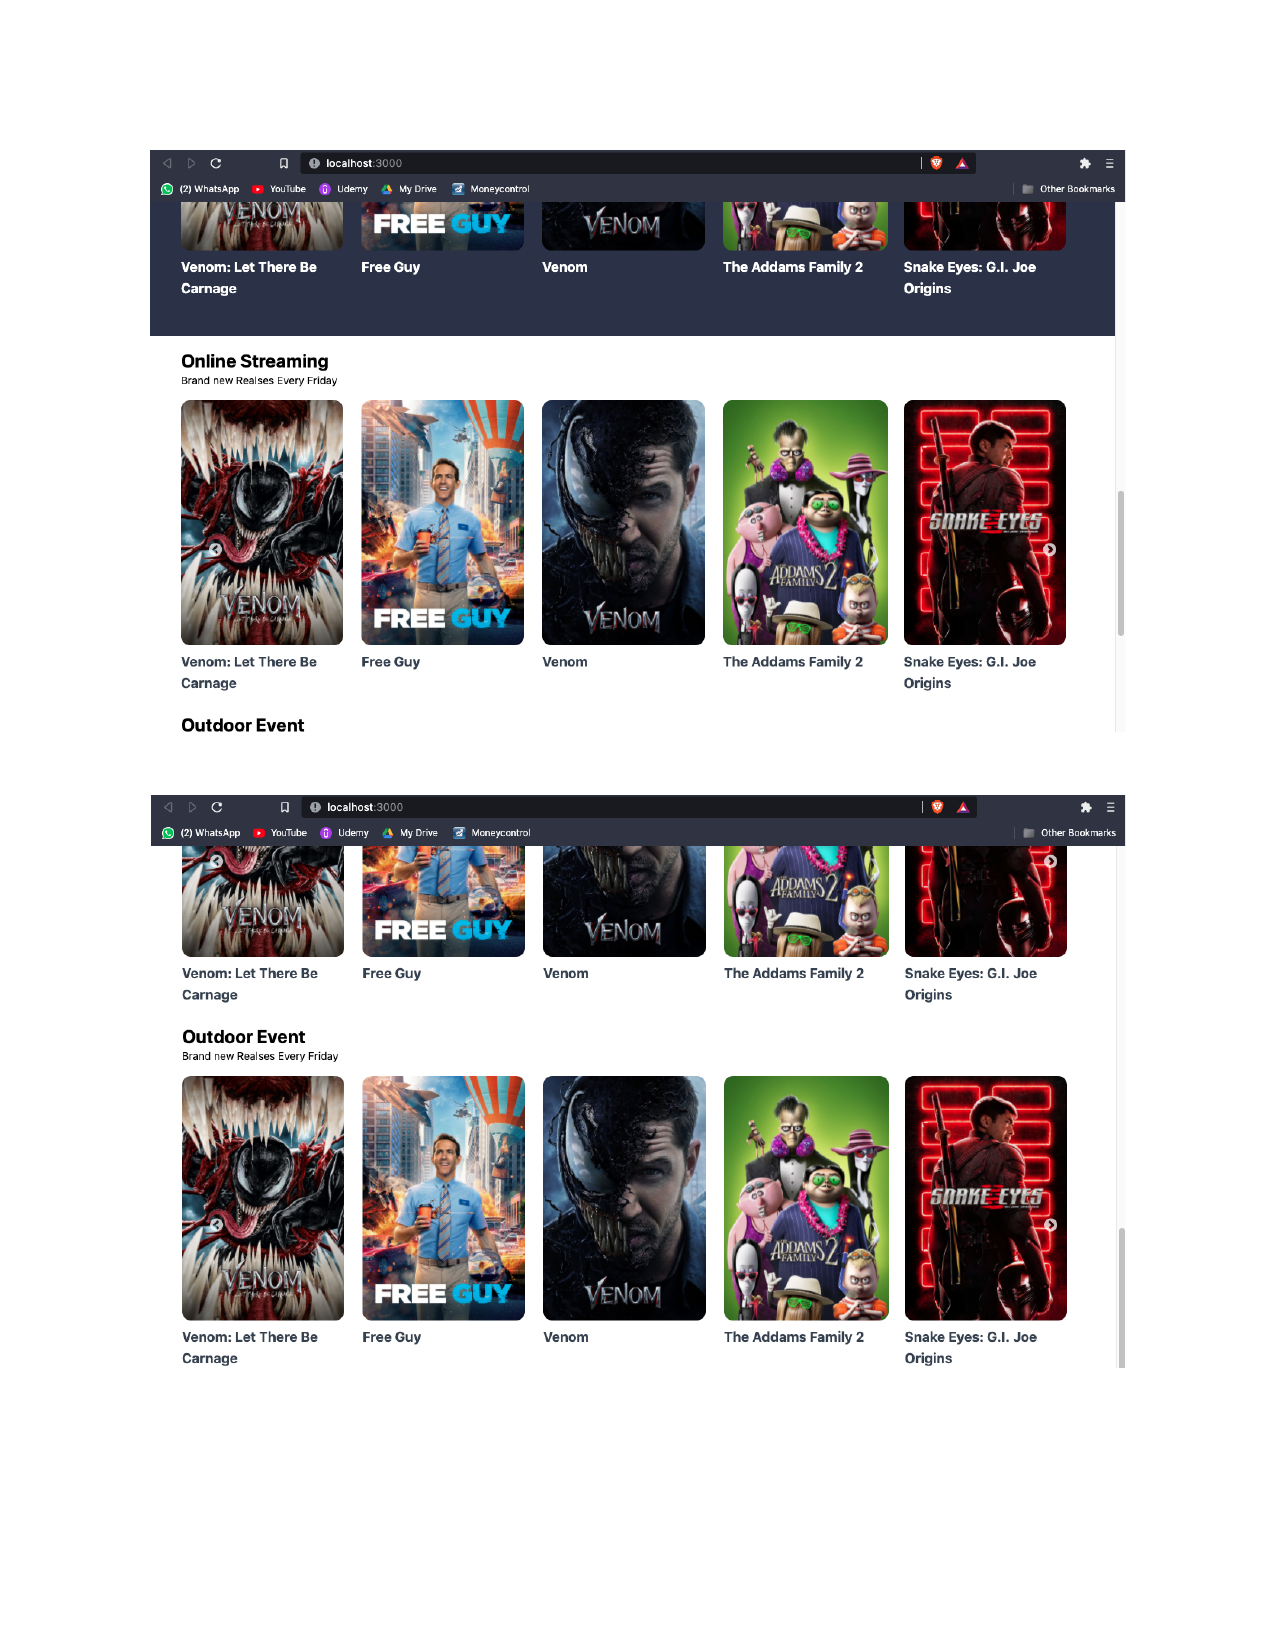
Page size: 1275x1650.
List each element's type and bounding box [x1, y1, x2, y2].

picture [150, 150, 1125, 732]
picture [151, 795, 1125, 1368]
